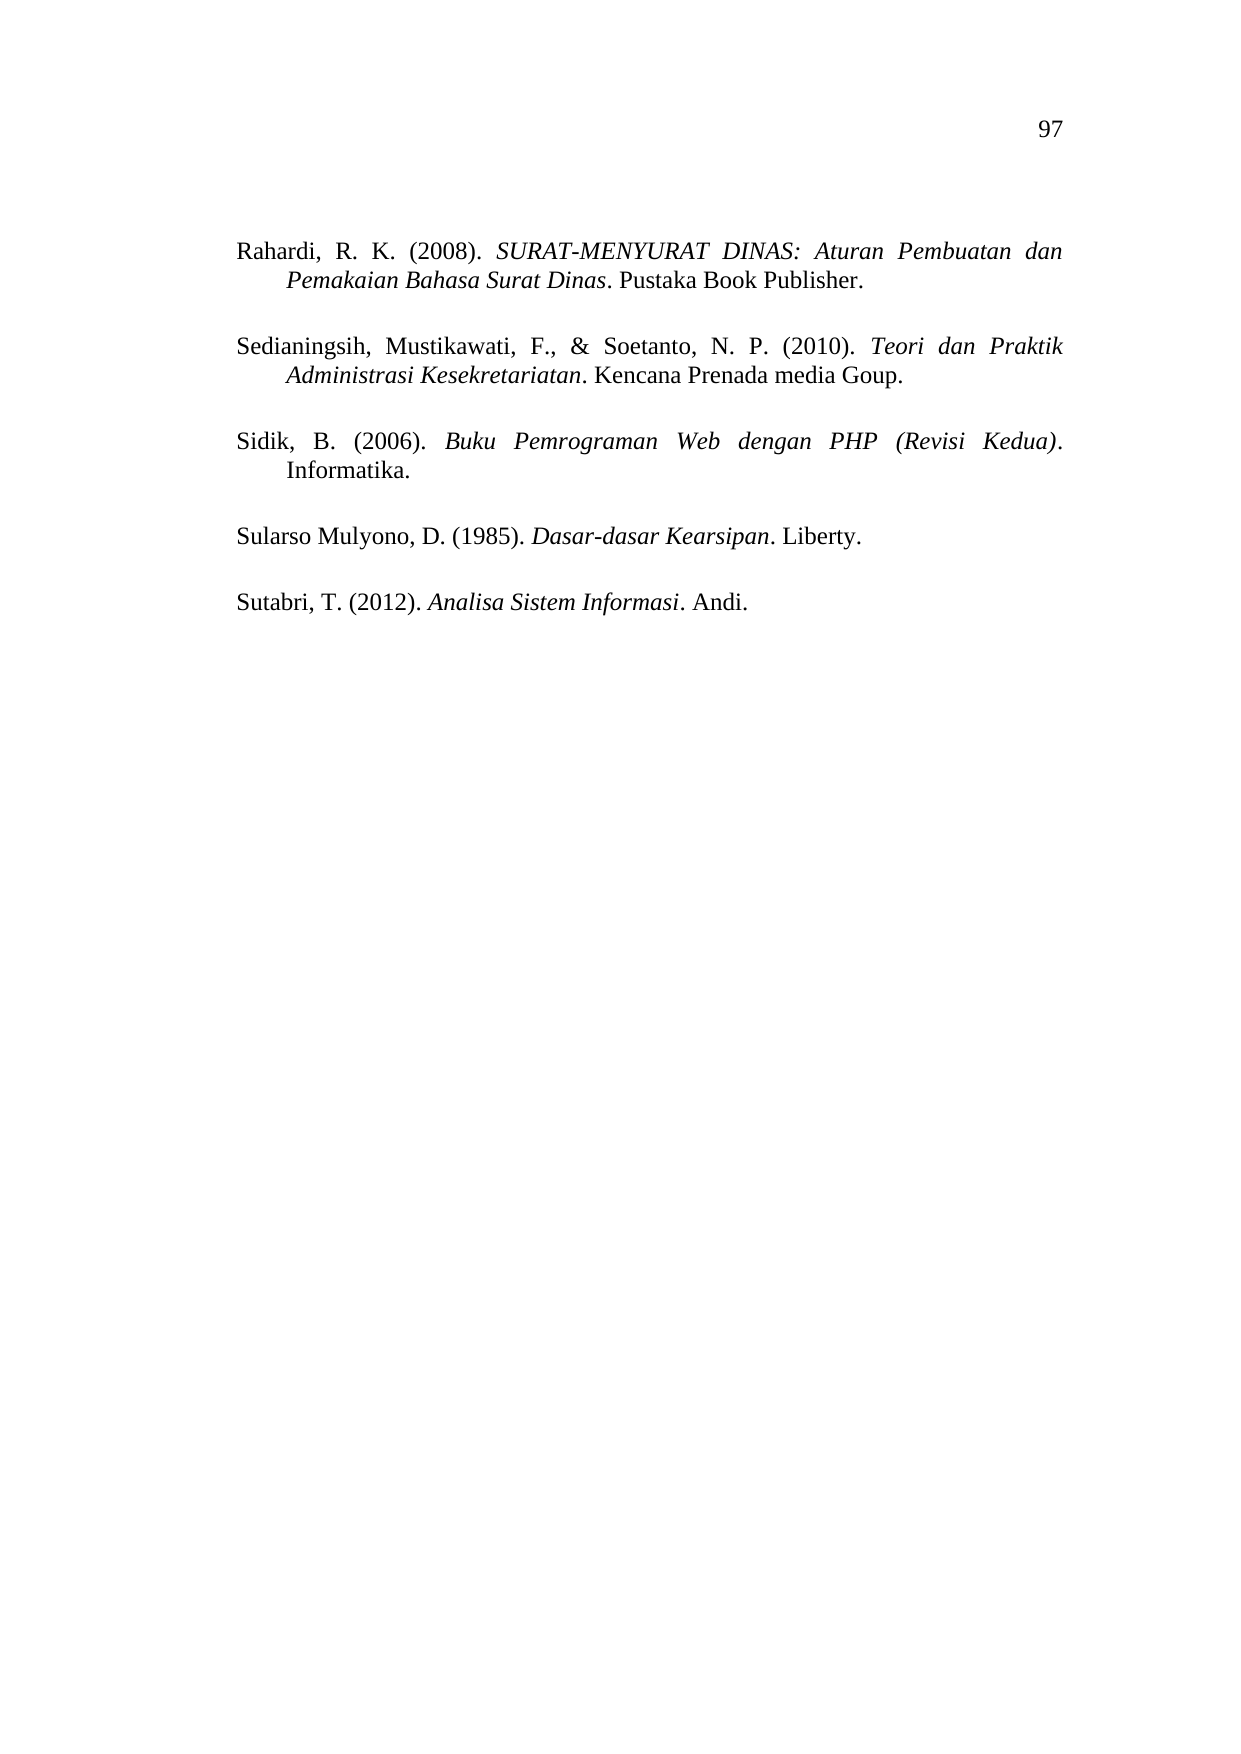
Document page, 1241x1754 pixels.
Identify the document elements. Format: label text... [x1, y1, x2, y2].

text Rahardi, R. K. (2008). SURAT-MENYURAT DINAS: Aturan Pembuatan dan Pemakaian Bahasa Surat Dinas. Pustaka Book Publisher. [236, 236, 1063, 294]
text Sidik, B. (2006). Buku Pemrograman Web dengan PHP (Revisi Kedua). Informatika. [236, 426, 1063, 484]
text Sularso Mulyono, D. (1985). Dasar-dasar Kearsipan. Liberty. [236, 521, 1063, 550]
text Sedianingsih, Mustikawati, F., & Soetanto, N. P. (2010). Teori dan Praktik Administrasi Kesekretariatan. Kencana Prenada media Goup. [236, 331, 1063, 389]
text Sutabri, T. (2012). Analisa Sistem Informasi. Andi. [236, 587, 1063, 616]
